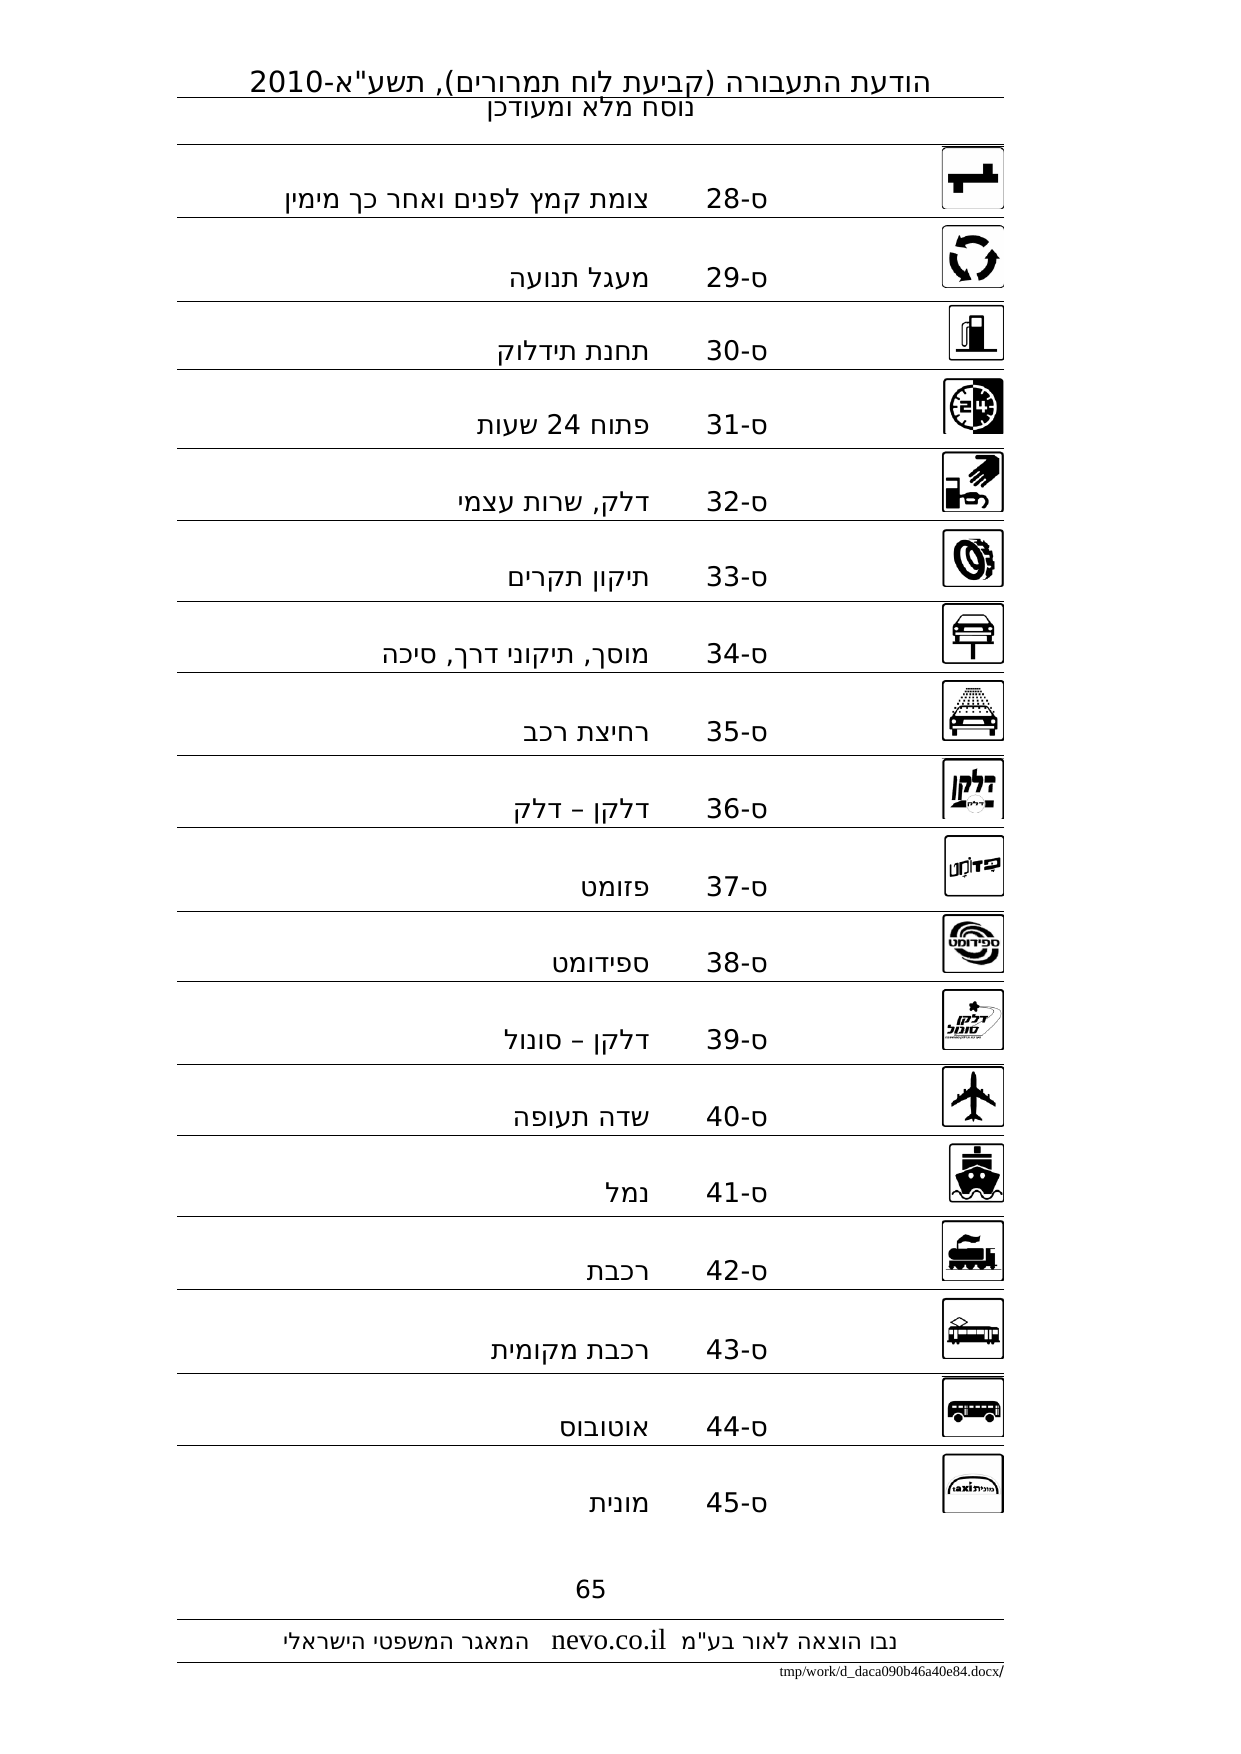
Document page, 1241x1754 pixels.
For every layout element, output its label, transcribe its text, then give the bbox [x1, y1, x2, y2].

text ס-39 דלקן – סונול [177, 989, 1004, 1056]
text ס-37 פזומט [177, 836, 1004, 903]
text ס-43 רכבת מקומית [177, 1298, 1004, 1366]
text ס-36 דלקן – דלק [177, 756, 1004, 827]
text ס-31 פתוח 24 שעות [177, 378, 1004, 441]
text ס-41 נמל [177, 1143, 1004, 1209]
text ס-28 צומת קמץ לפנים ואחר כך מימין [177, 145, 1004, 217]
text ס-30 תחנת תידלוק [177, 302, 1004, 369]
text ס-29 מעגל תנועה [177, 226, 1004, 294]
text ס-45 מונית [177, 1454, 1004, 1519]
text ס-40 שדה תעופה [177, 1065, 1004, 1135]
text ס-38 ספידומט [177, 912, 1004, 981]
text ס-35 רחיצת רכב [177, 680, 1004, 747]
text ס-42 רכבת [177, 1217, 1004, 1289]
text ס-32 דלק, שרות עצמי [177, 449, 1004, 520]
text ס-33 תיקון תקרים [177, 529, 1004, 593]
text ס-34 מוסך, תיקוני דרך, סיכה [177, 602, 1004, 672]
text ס-44 אוטובוס [177, 1374, 1004, 1445]
